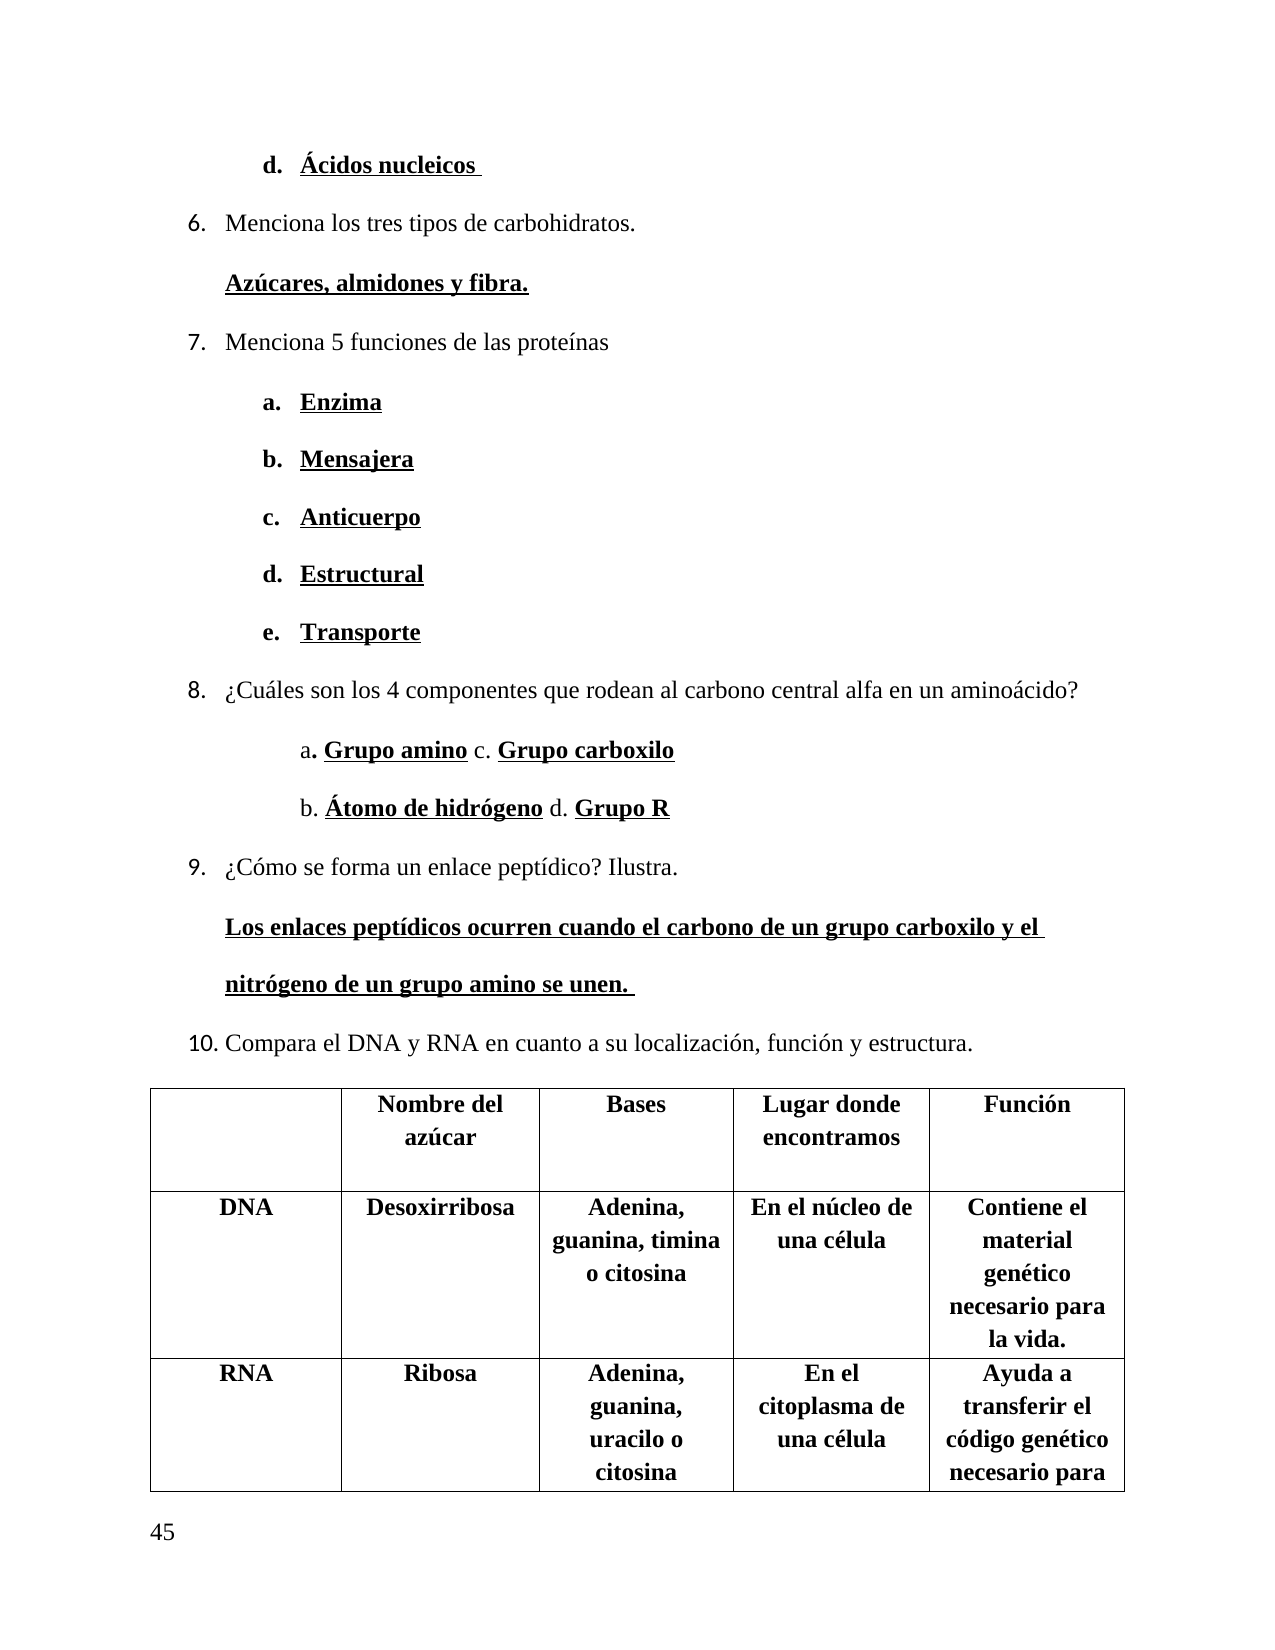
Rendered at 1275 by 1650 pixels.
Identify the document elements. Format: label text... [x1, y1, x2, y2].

table_cell Ribosa [342, 1359, 539, 1491]
text a. Grupo amino c. Grupo carboxilo [150, 736, 1125, 764]
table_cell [540, 1359, 733, 1491]
table_header Función [930, 1089, 1124, 1191]
list ¿Cuáles son los 4 componentes que rodean al carbono central alfa en un aminoácido? [187, 674, 1125, 705]
table_header Lugar donde encontramos [734, 1089, 929, 1191]
list Transporte [262, 617, 1125, 646]
table_header Nombre del azúcar [342, 1089, 539, 1191]
list Compara el DNA y RNA en cuanto a su localización, función y estructura. [187, 1027, 1125, 1057]
table_cell RNA [151, 1359, 341, 1491]
table_cell DNA [151, 1192, 341, 1357]
list Anticuerpo [262, 502, 1125, 531]
table_cell Contiene el material genético necesario para la vida. [930, 1192, 1124, 1357]
table_header Bases [540, 1089, 733, 1191]
table_cell Desoxirribosa [342, 1192, 539, 1357]
text Azúcares, almidones y fibra. [225, 268, 1125, 297]
list Ácidos nucleicos [262, 150, 1125, 179]
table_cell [930, 1359, 1124, 1491]
list Enzima [262, 387, 1125, 416]
list Menciona los tres tipos de carbohidratos. [187, 207, 1125, 238]
table_cell En el núcleo de una célula [734, 1192, 929, 1357]
list ¿Cómo se forma un enlace peptídico? Ilustra. [187, 851, 1125, 881]
table_header [151, 1089, 341, 1191]
table_cell Adenina, guanina, timina o citosina [540, 1192, 733, 1357]
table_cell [734, 1359, 929, 1491]
list Estructural [262, 559, 1125, 588]
text Los enlaces peptídicos ocurren cuando el carbono de un grupo carboxilo y el nitrógeno de un grupo amino se unen. [225, 912, 1125, 998]
list Mensajera [262, 444, 1125, 473]
list Menciona 5 funciones de las proteínas [187, 326, 1125, 357]
text b. Átomo de hidrógeno d. Grupo R [150, 793, 1125, 822]
